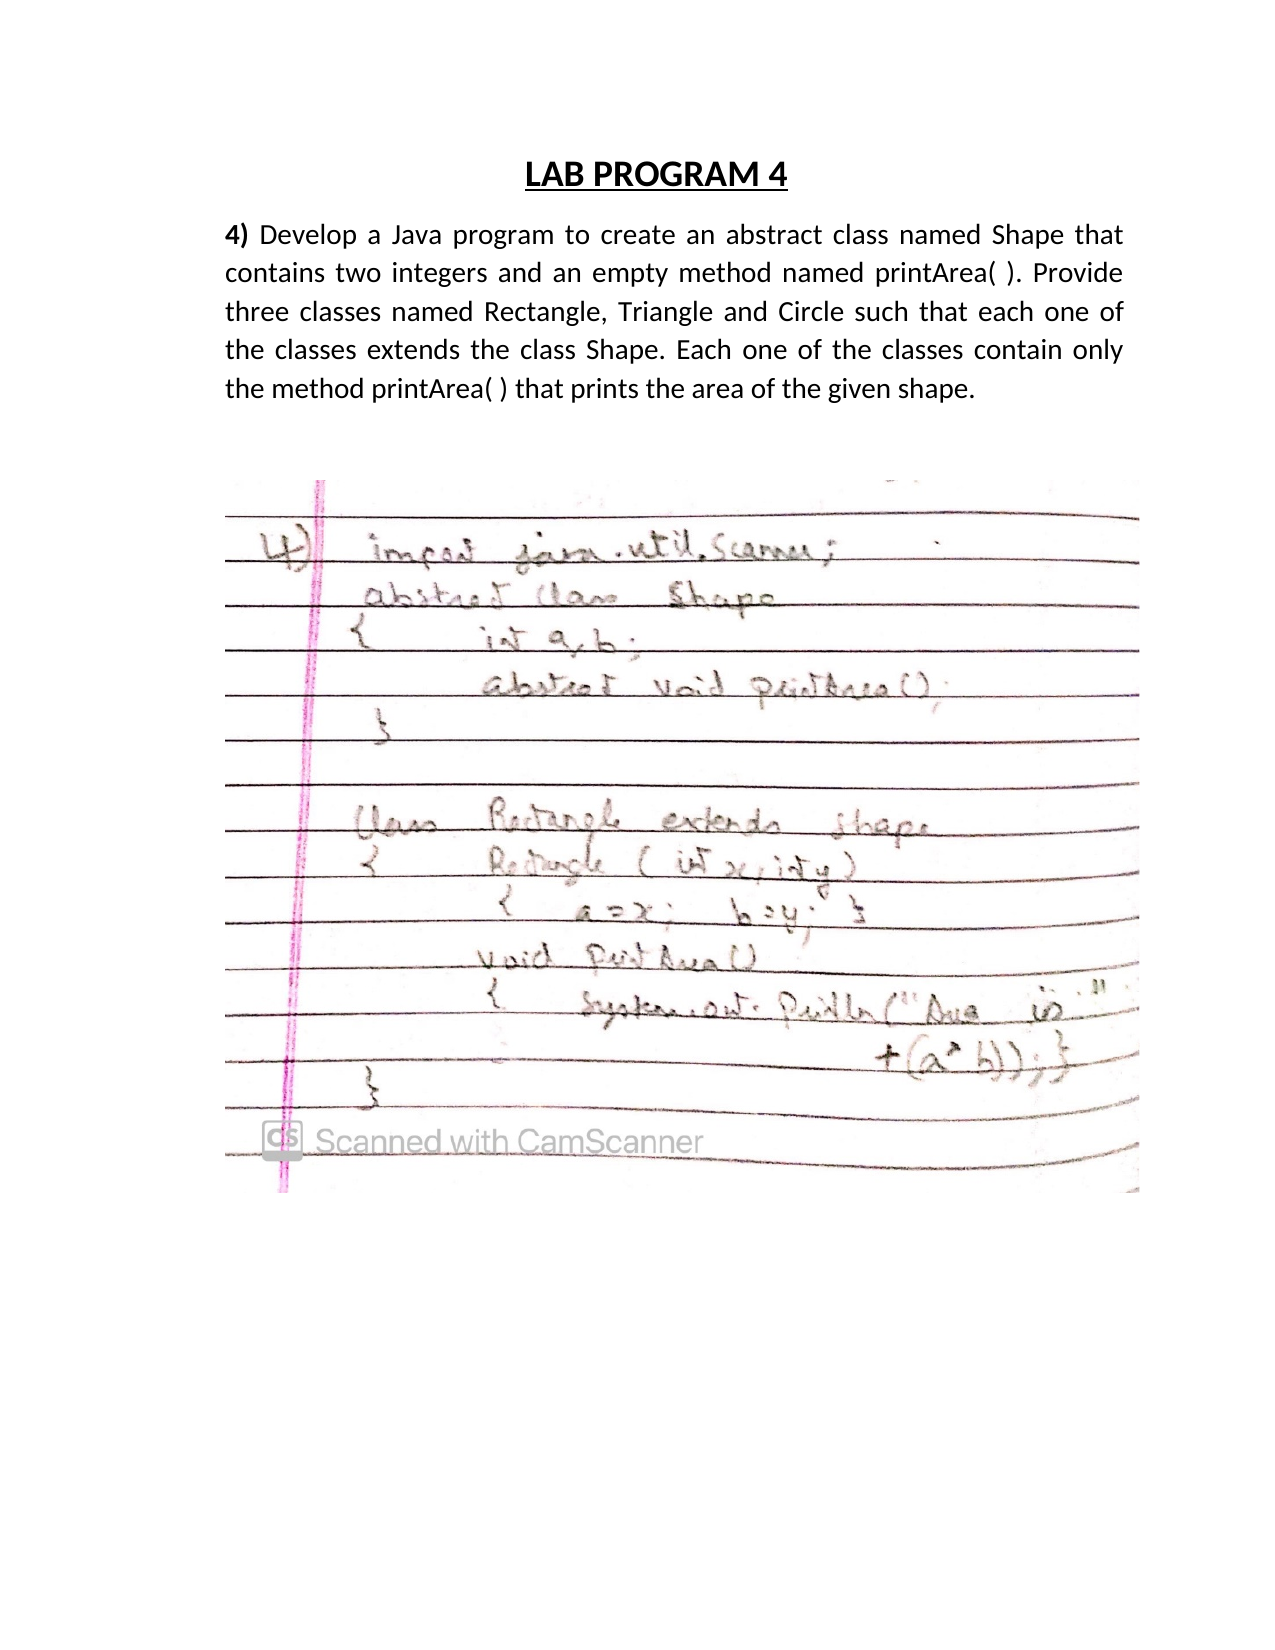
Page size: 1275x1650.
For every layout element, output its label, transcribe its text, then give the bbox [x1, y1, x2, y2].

text LAB PROGRAM 4 [525, 150, 1125, 196]
picture [225, 480, 1140, 1193]
text 4) Develop a Java program to create an abstract class named Shape that contains two integers and an empty method named printArea( ). Provide three classes named Rectangle, Triangle and Circle such that each one of the classes extends the class Shape. Each one of the classes contain only the method printArea( ) that prints the area of the given shape. [225, 216, 1125, 406]
